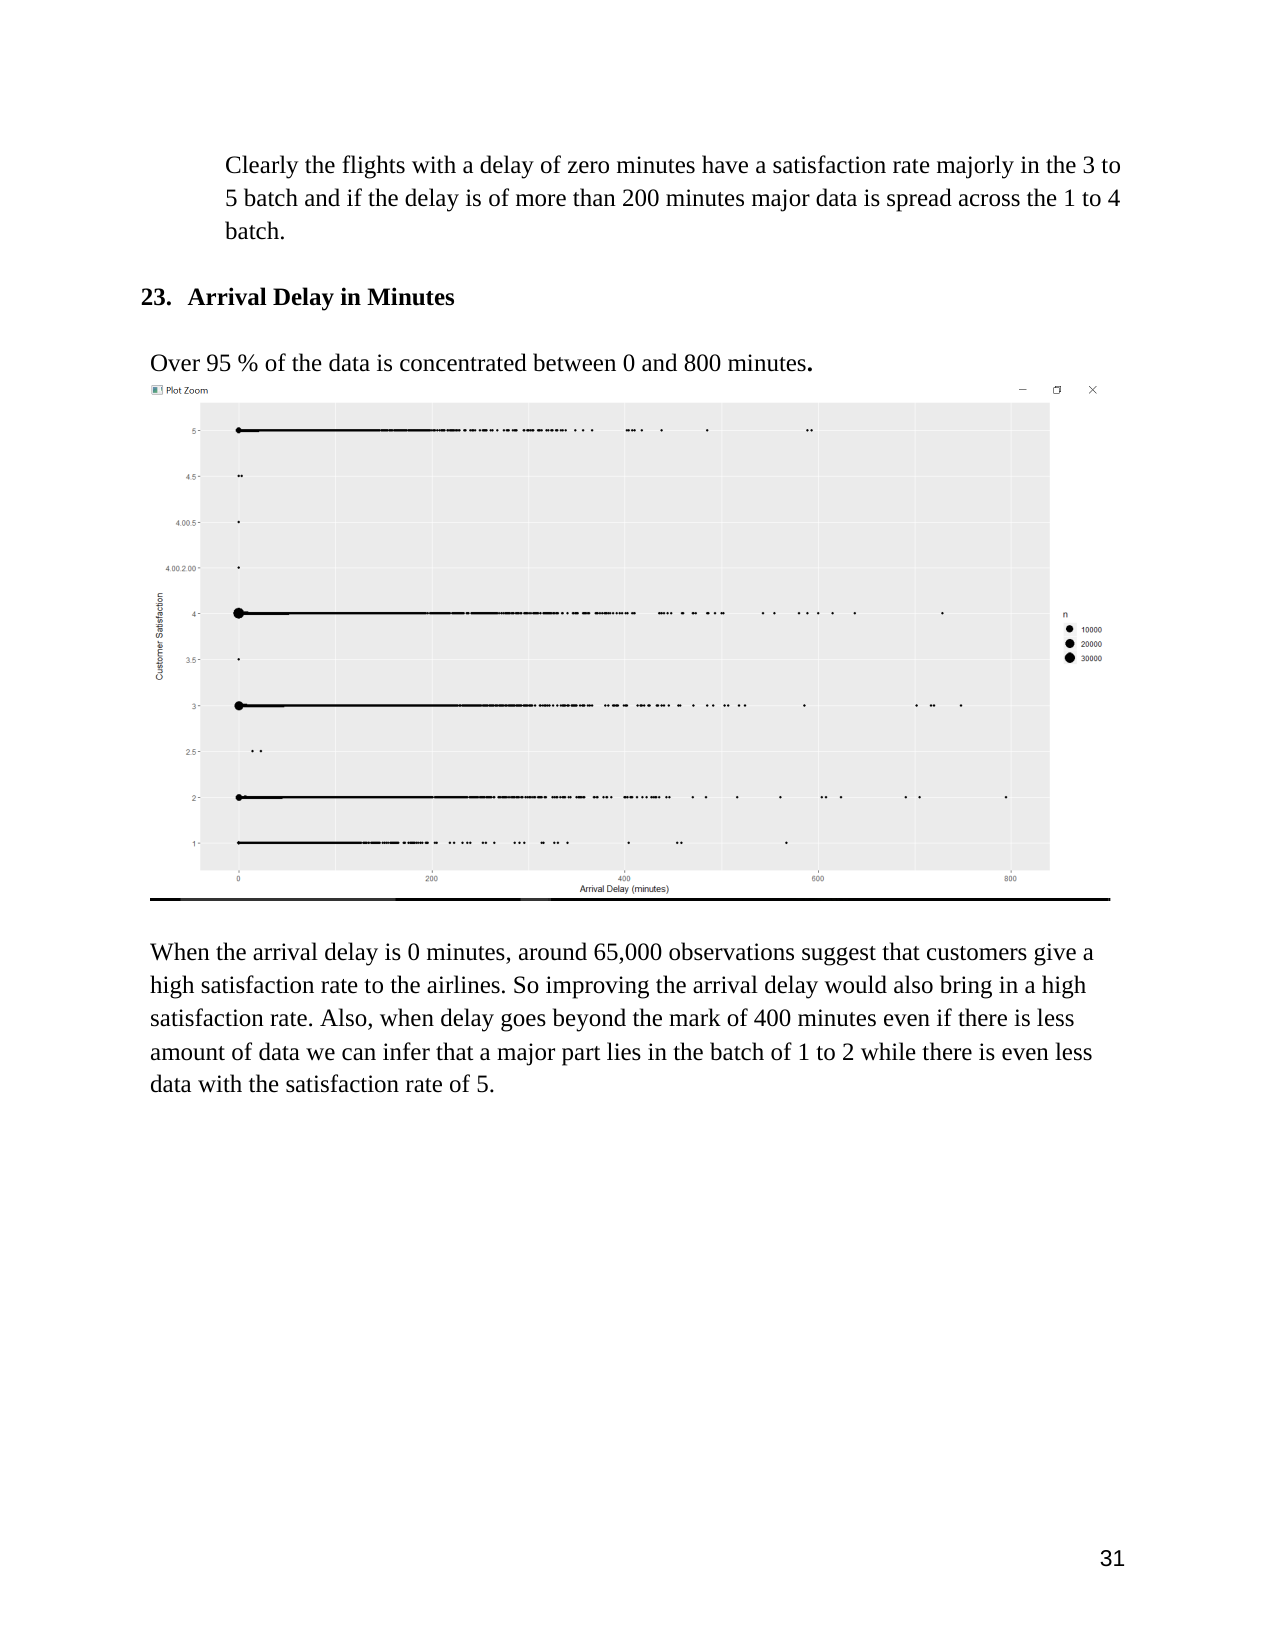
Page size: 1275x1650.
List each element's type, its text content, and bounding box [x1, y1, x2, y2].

text Clearly the flights with a delay of zero minutes have a satisfaction rate majorly in the 3 to 5 batch and if the delay is of more than 200 minutes major data is spread across the 1 to 4 batch. [225, 150, 1125, 245]
picture [150, 381, 1111, 901]
text When the arrival delay is 0 minutes, around 65,000 observations suggest that customers give a high satisfaction rate to the airlines. So improving the arrival delay would also bring in a high satisfaction rate. Also, when delay goes beyond the mark of 400 minutes even if there is less amount of data we can infer that a major part lies in the batch of 1 to 2 while there is even less data with the satisfaction rate of 5. [150, 937, 1125, 1098]
text Over 95 % of the data is concentrated between 0 and 800 minutes. [150, 348, 1125, 377]
list Arrival Delay in Minutes [141, 282, 1125, 311]
